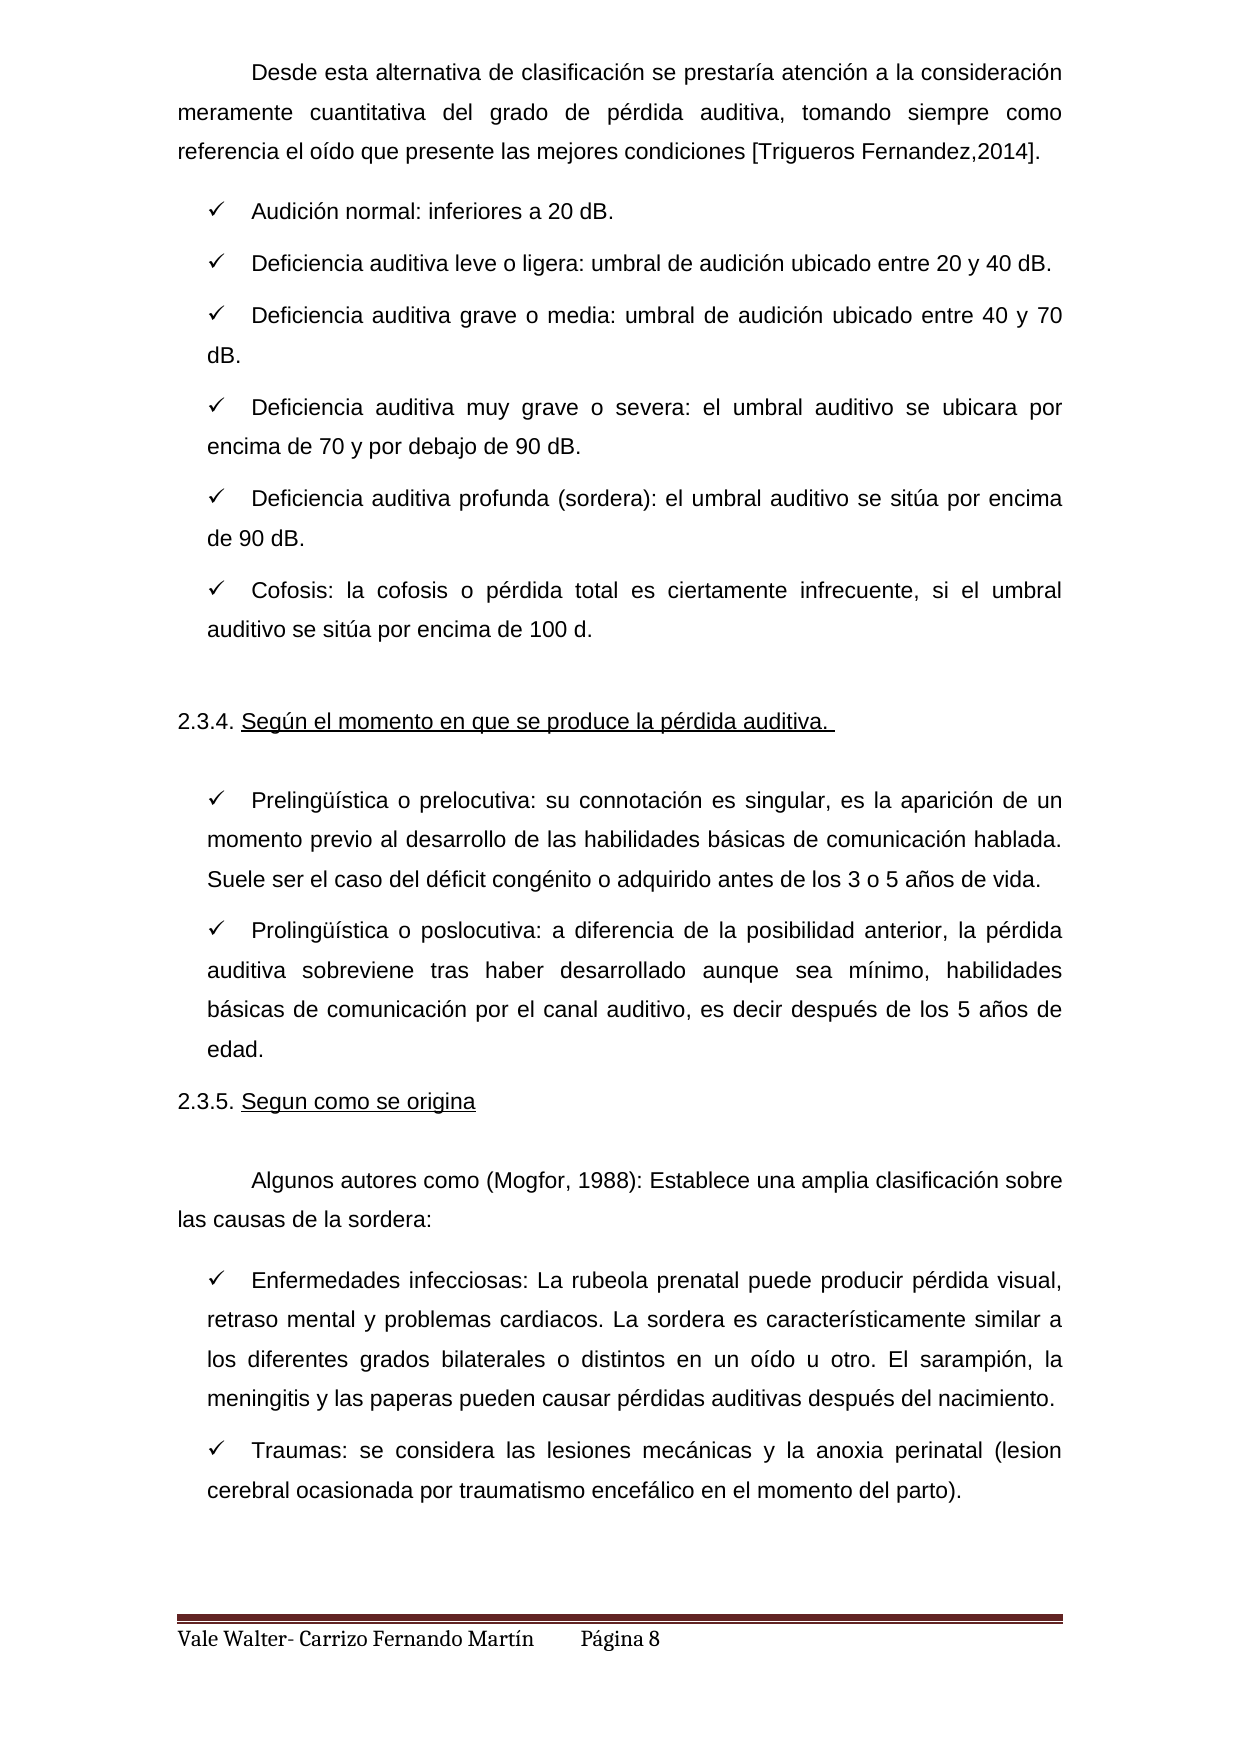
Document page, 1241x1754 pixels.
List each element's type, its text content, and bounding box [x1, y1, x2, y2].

list Deficiencia auditiva muy grave o severa: el umbral auditivo se ubicara por encima de 70 y por debajo de 90 dB. [207, 394, 1063, 459]
list Prolingüística o poslocutiva: a diferencia de la posibilidad anterior, la pérdida auditiva sobreviene tras haber desarrollado aunque sea mínimo, habilidades básicas de comunicación por el canal auditivo, es decir después de los 5 años de edad. [207, 917, 1063, 1062]
list Deficiencia auditiva leve o ligera: umbral de audición ubicado entre 20 y 40 dB. [207, 250, 1063, 277]
list Prelingüística o prelocutiva: su connotación es singular, es la aparición de un momento previo al desarrollo de las habilidades básicas de comunicación hablada. Suele ser el caso del déficit congénito o adquirido antes de los 3 o 5 años de vida. [207, 787, 1063, 892]
list Deficiencia auditiva grave o media: umbral de audición ubicado entre 40 y 70 dB. [207, 302, 1063, 368]
list Deficiencia auditiva profunda (sordera): el umbral auditivo se sitúa por encima de 90 dB. [207, 485, 1063, 551]
list Traumas: se considera las lesiones mecánicas y la anoxia perinatal (lesion cerebral ocasionada por traumatismo encefálico en el momento del parto). [207, 1437, 1063, 1503]
text 2.3.4. Según el momento en que se produce la pérdida auditiva. [177, 708, 1063, 734]
text Desde esta alternativa de clasificación se prestaría atención a la consideración meramente cuantitativa del grado de pérdida auditiva, tomando siempre como referencia el oído que presente las mejores condiciones [Trigueros Fernandez,2014]. [177, 59, 1063, 164]
text Algunos autores como (Mogfor, 1988): Establece una amplia clasificación sobre las causas de la sordera: [177, 1167, 1063, 1233]
text 2.3.5. Segun como se origina [177, 1088, 1063, 1114]
list Enfermedades infecciosas: La rubeola prenatal puede producir pérdida visual, retraso mental y problemas cardiacos. La sordera es característicamente similar a los diferentes grados bilaterales o distintos en un oído u otro. El sarampión, la meningitis y las paperas pueden causar pérdidas auditivas después del nacimiento. [207, 1267, 1063, 1411]
list Audición normal: inferiores a 20 dB. [207, 198, 1063, 225]
list Cofosis: la cofosis o pérdida total es ciertamente infrecuente, si el umbral auditivo se sitúa por encima de 100 d. [207, 577, 1063, 642]
